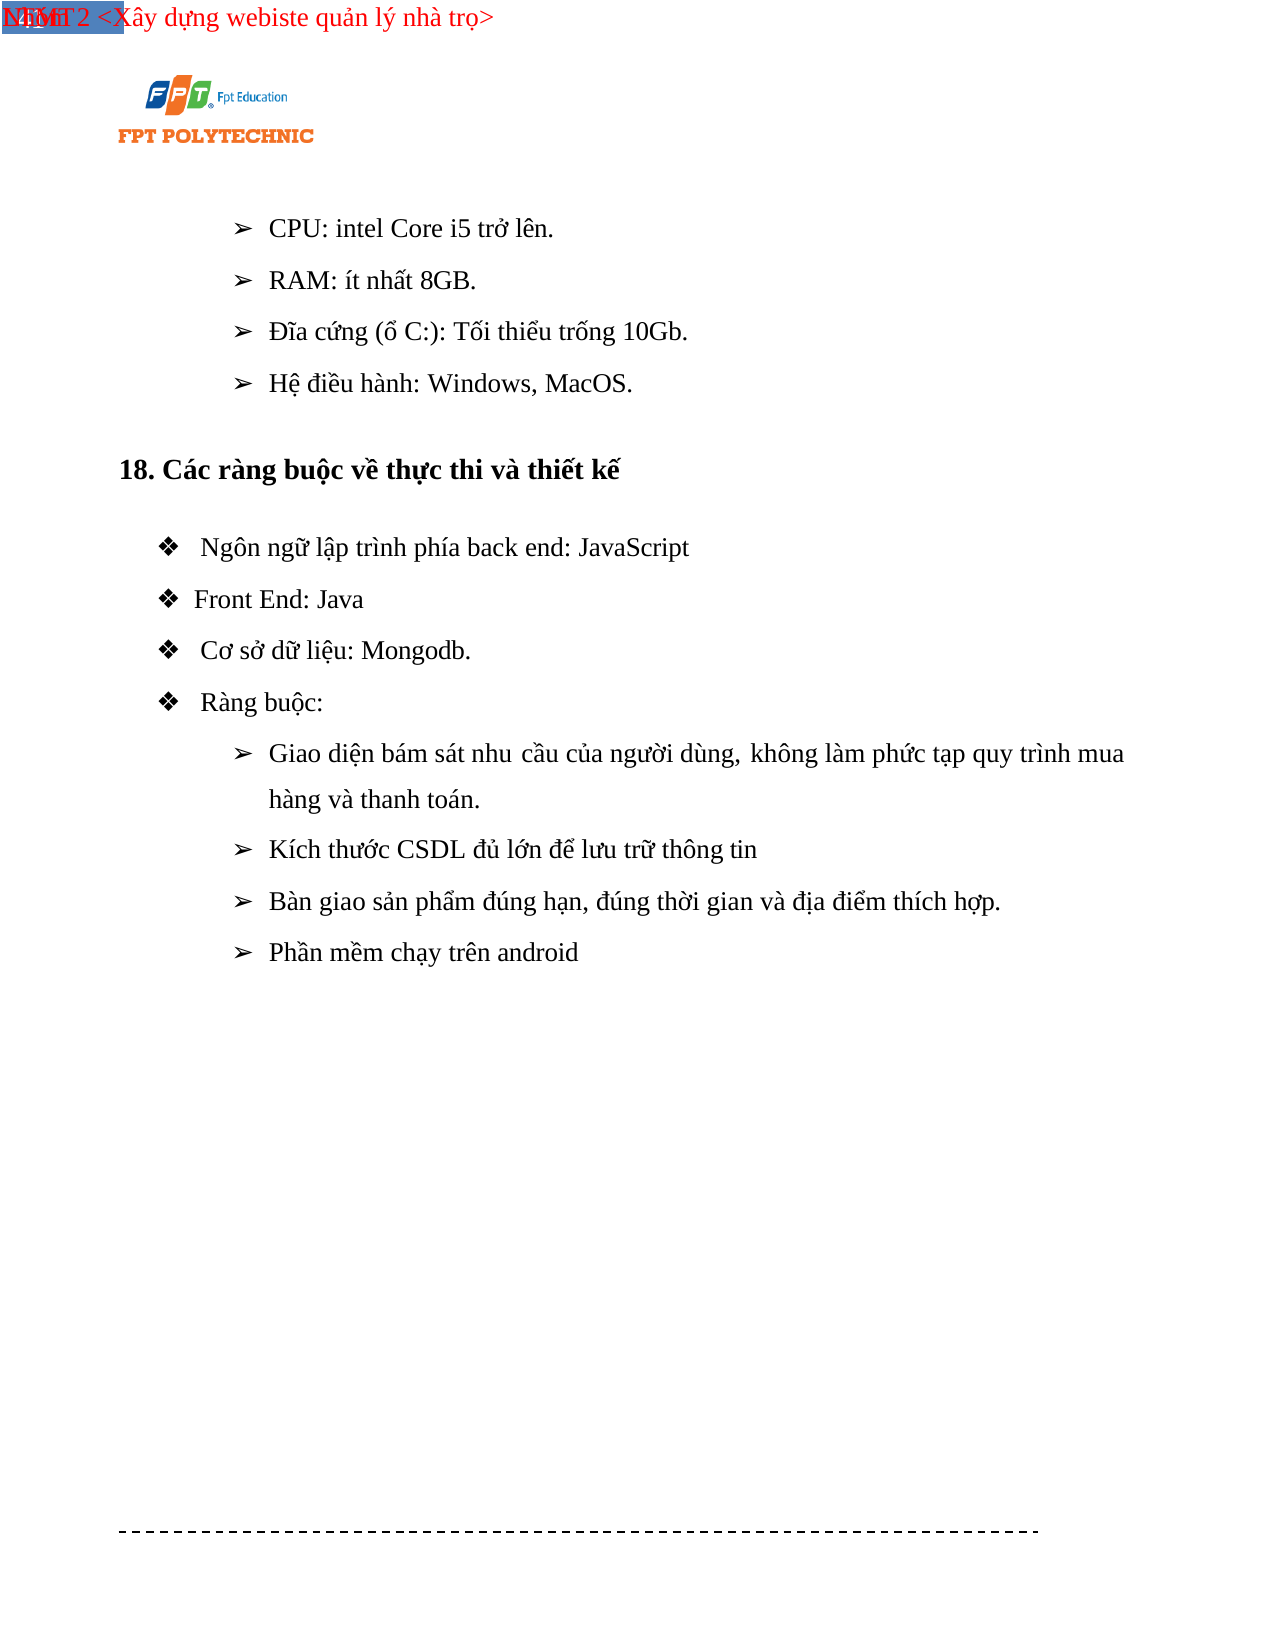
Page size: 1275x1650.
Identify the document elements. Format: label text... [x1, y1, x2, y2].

picture [118, 75, 314, 143]
list Ngôn ngữ lập trình phía back end: JavaScript [156, 528, 1200, 564]
list Đĩa cứng (ổ C:): Tối thiểu trống 10Gb. [231, 312, 1200, 349]
list Hệ điều hành: Windows, MacOS. [231, 363, 1200, 400]
list Kích thước CSDL đủ lớn để lưu trữ thông tin [231, 830, 1200, 867]
list Bàn giao sản phẩm đúng hạn, đúng thời gian và địa điểm thích hợp. [231, 881, 1200, 918]
list RAM: ít nhất 8GB. [231, 260, 1200, 297]
list CPU: intel Core i5 trở lên. [231, 209, 1200, 246]
list Front End: Java [156, 579, 1200, 616]
list Phần mềm chạy trên android [231, 933, 1200, 970]
list Cơ sở dữ liệu: Mongodb. [156, 631, 1200, 667]
list Giao diện bám sát nhu cầu của người dùng, không làm phức tạp quy trình mua hàng và thanh toán. [231, 734, 1156, 814]
list Ràng buộc: [156, 682, 1200, 719]
subtitle Các ràng buộc về thực thi và thiết kế [118, 452, 1200, 486]
